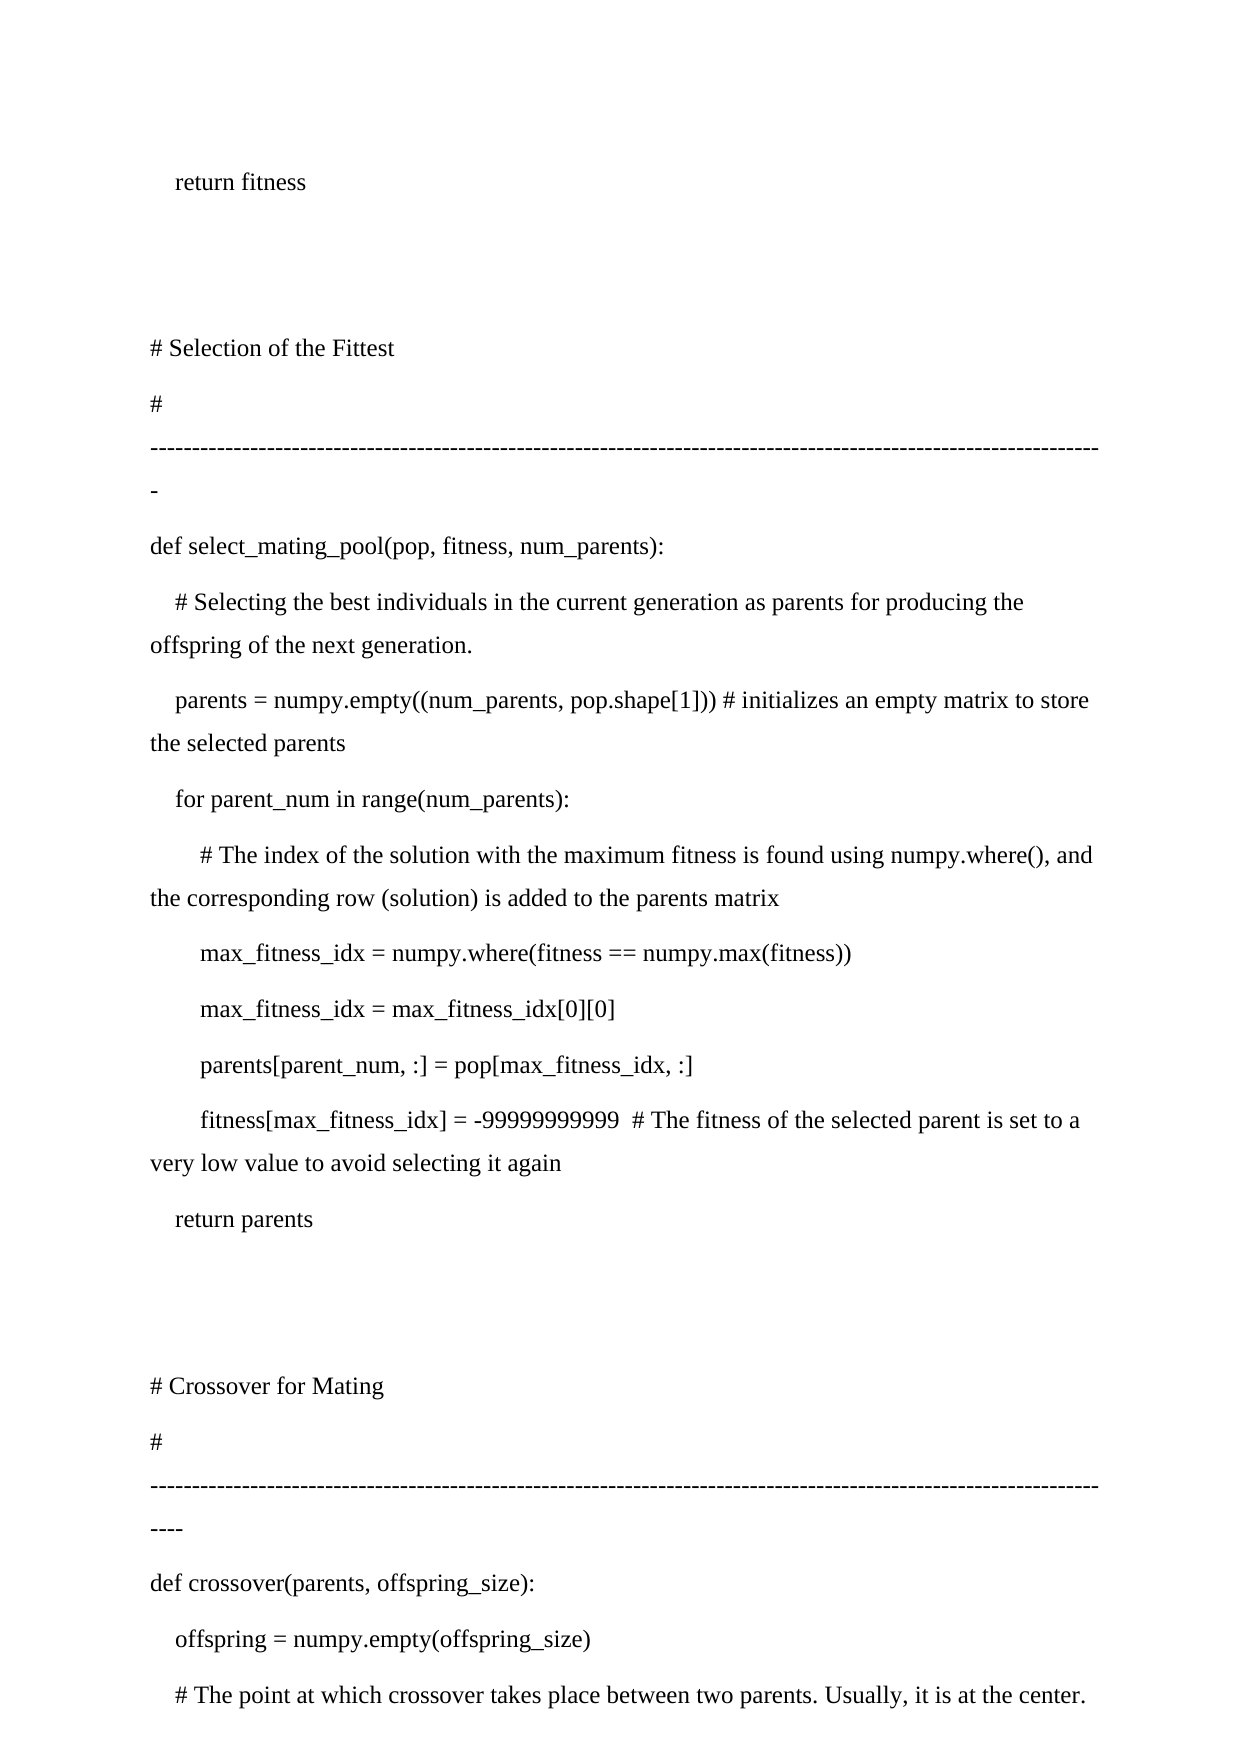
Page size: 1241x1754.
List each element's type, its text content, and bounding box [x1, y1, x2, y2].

text # The index of the solution with the maximum fitness is found using numpy.where(), and the corresponding row (solution) is added to the parents matrix [150, 840, 1103, 912]
text return parents [150, 1204, 1103, 1233]
text return fitness [150, 167, 1103, 195]
text parents = numpy.empty((num_parents, pop.shape[1])) # initializes an empty matrix to store the selected parents [150, 685, 1103, 757]
text parents[parent_num, :] = pop[max_fitness_idx, :] [150, 1050, 1103, 1078]
text # ------------------------------------------------------------------------------------------------------------------- [150, 389, 1103, 504]
text def select_mating_pool(pop, fitness, num_parents): [150, 531, 1103, 560]
text # Crossover for Mating [150, 1371, 1103, 1400]
text # Selecting the best individuals in the current generation as parents for producing the offspring of the next generation. [150, 587, 1103, 658]
text def crossover(parents, offspring_size): [150, 1568, 1103, 1597]
text # ---------------------------------------------------------------------------------------------------------------------- [150, 1427, 1103, 1542]
text # The point at which crossover takes place between two parents. Usually, it is at the center. [150, 1680, 1103, 1708]
text # Selection of the Fittest [150, 333, 1103, 362]
text max_fitness_idx = numpy.where(fitness == numpy.max(fitness)) [150, 938, 1103, 967]
text for parent_num in range(num_parents): [150, 784, 1103, 813]
text fitness[max_fitness_idx] = -99999999999 # The fitness of the selected parent is set to a very low value to avoid selecting it again [150, 1105, 1103, 1177]
text offspring = numpy.empty(offspring_size) [150, 1624, 1103, 1653]
text max_fitness_idx = max_fitness_idx[0][0] [150, 994, 1103, 1023]
